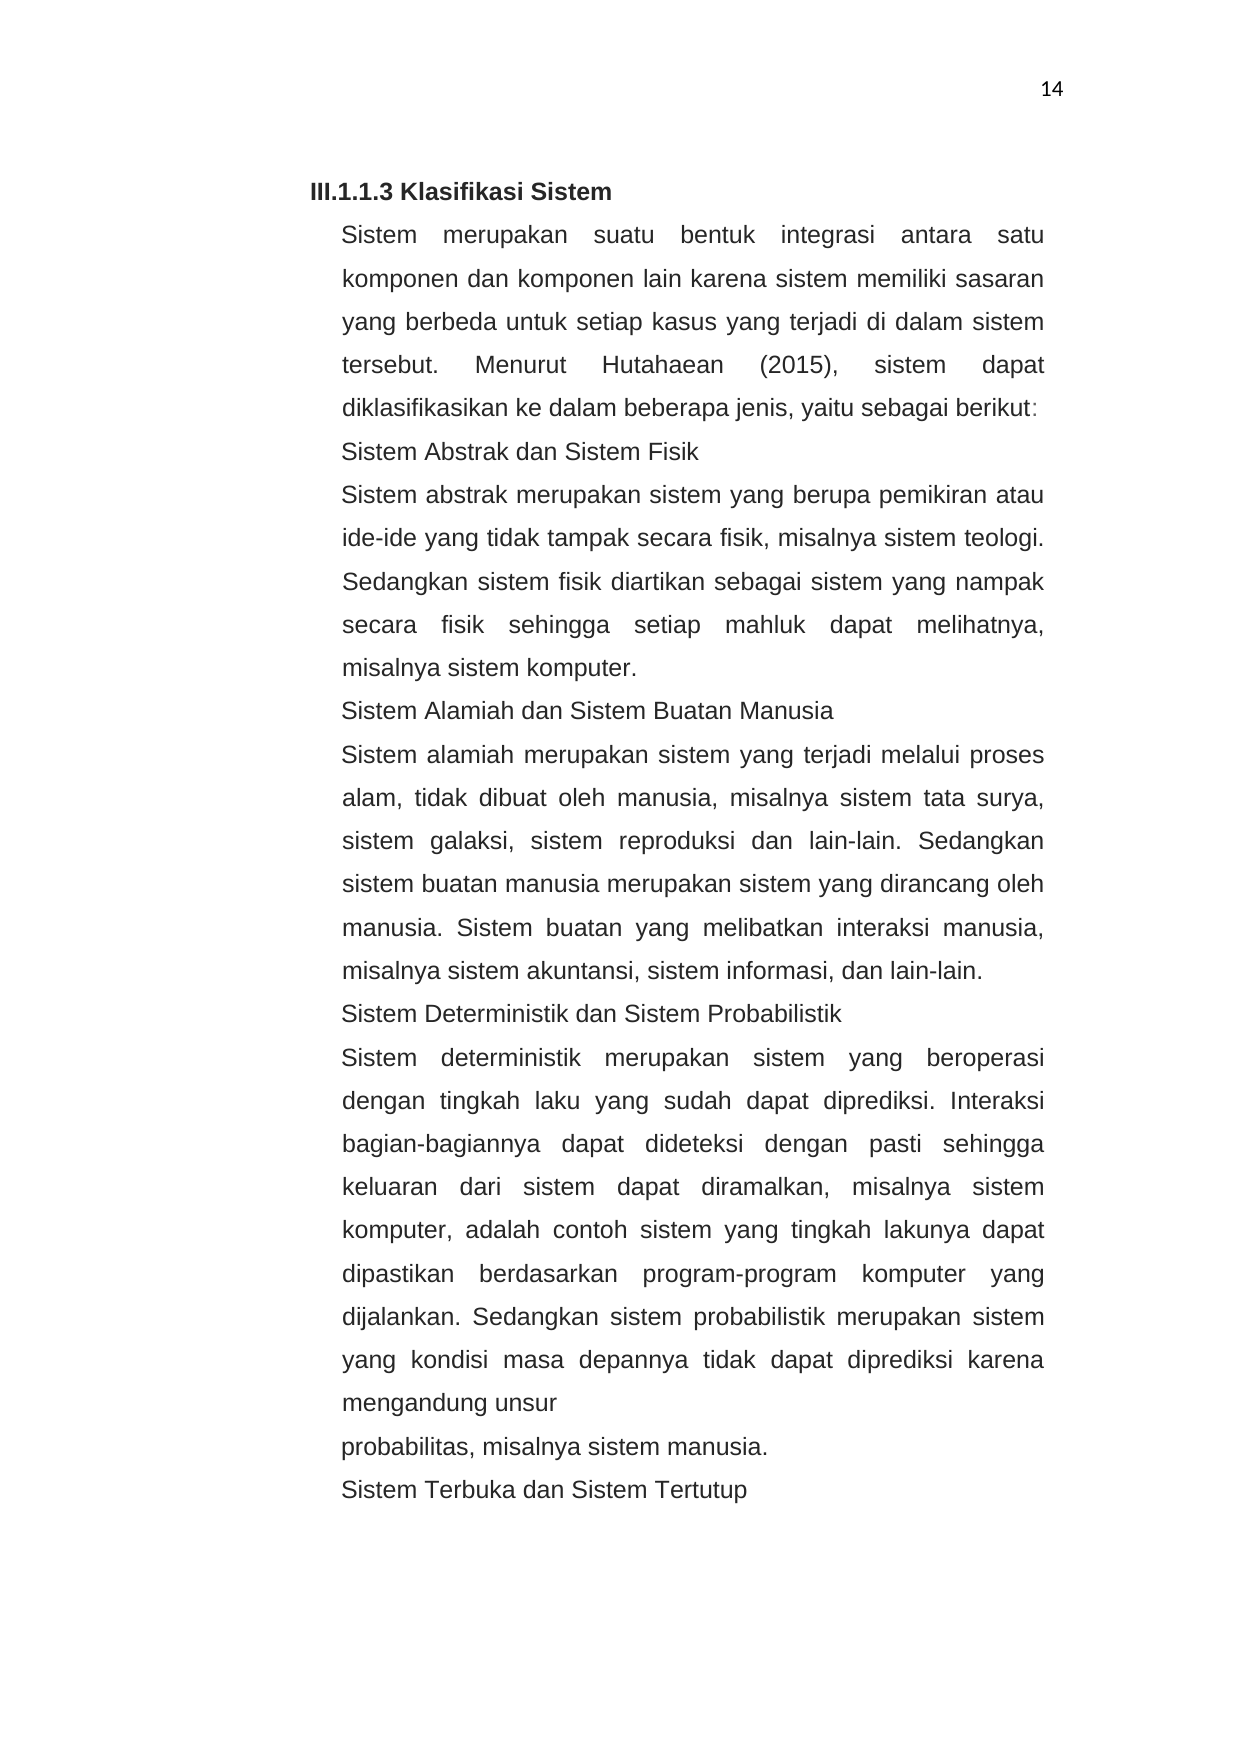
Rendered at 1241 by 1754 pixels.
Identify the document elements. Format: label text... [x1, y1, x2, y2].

text Sistem Deterministik dan Sistem Probabilistik [341, 999, 1045, 1028]
text Sistem Abstrak dan Sistem Fisik [341, 437, 1045, 465]
text Sistem Terbuka dan Sistem Tertutup [341, 1475, 1045, 1504]
subtitle III.1.1.3 Klasifikasi Sistem [310, 177, 1063, 206]
text Sistem Alamiah dan Sistem Buatan Manusia [341, 696, 1045, 725]
text Sistem merupakan suatu bentuk integrasi antara satu komponen dan komponen lain karena sistem memiliki sasaran yang berbeda untuk setiap kasus yang terjadi di dalam sistem tersebut. Menurut Hutahaean (2015), sistem dapat diklasifikasikan ke dalam beberapa jenis, yaitu sebagai berikut: [341, 220, 1045, 422]
text Sistem alamiah merupakan sistem yang terjadi melalui proses alam, tidak dibuat oleh manusia, misalnya sistem tata surya, sistem galaksi, sistem reproduksi dan lain-lain. Sedangkan sistem buatan manusia merupakan sistem yang dirancang oleh manusia. Sistem buatan yang melibatkan interaksi manusia, misalnya sistem akuntansi, sistem informasi, dan lain-lain. [341, 740, 1045, 984]
text probabilitas, misalnya sistem manusia. [341, 1432, 1045, 1460]
text Sistem deterministik merupakan sistem yang beroperasi dengan tingkah laku yang sudah dapat diprediksi. Interaksi bagian-bagiannya dapat dideteksi dengan pasti sehingga keluaran dari sistem dapat diramalkan, misalnya sistem komputer, adalah contoh sistem yang tingkah lakunya dapat dipastikan berdasarkan program-program komputer yang dijalankan. Sedangkan sistem probabilistik merupakan sistem yang kondisi masa depannya tidak dapat diprediksi karena mengandung unsur [341, 1043, 1045, 1417]
text Sistem abstrak merupakan sistem yang berupa pemikiran atau ide-ide yang tidak tampak secara fisik, misalnya sistem teologi. Sedangkan sistem fisik diartikan sebagai sistem yang nampak secara fisik sehingga setiap mahluk dapat melihatnya, misalnya sistem komputer. [341, 480, 1045, 681]
